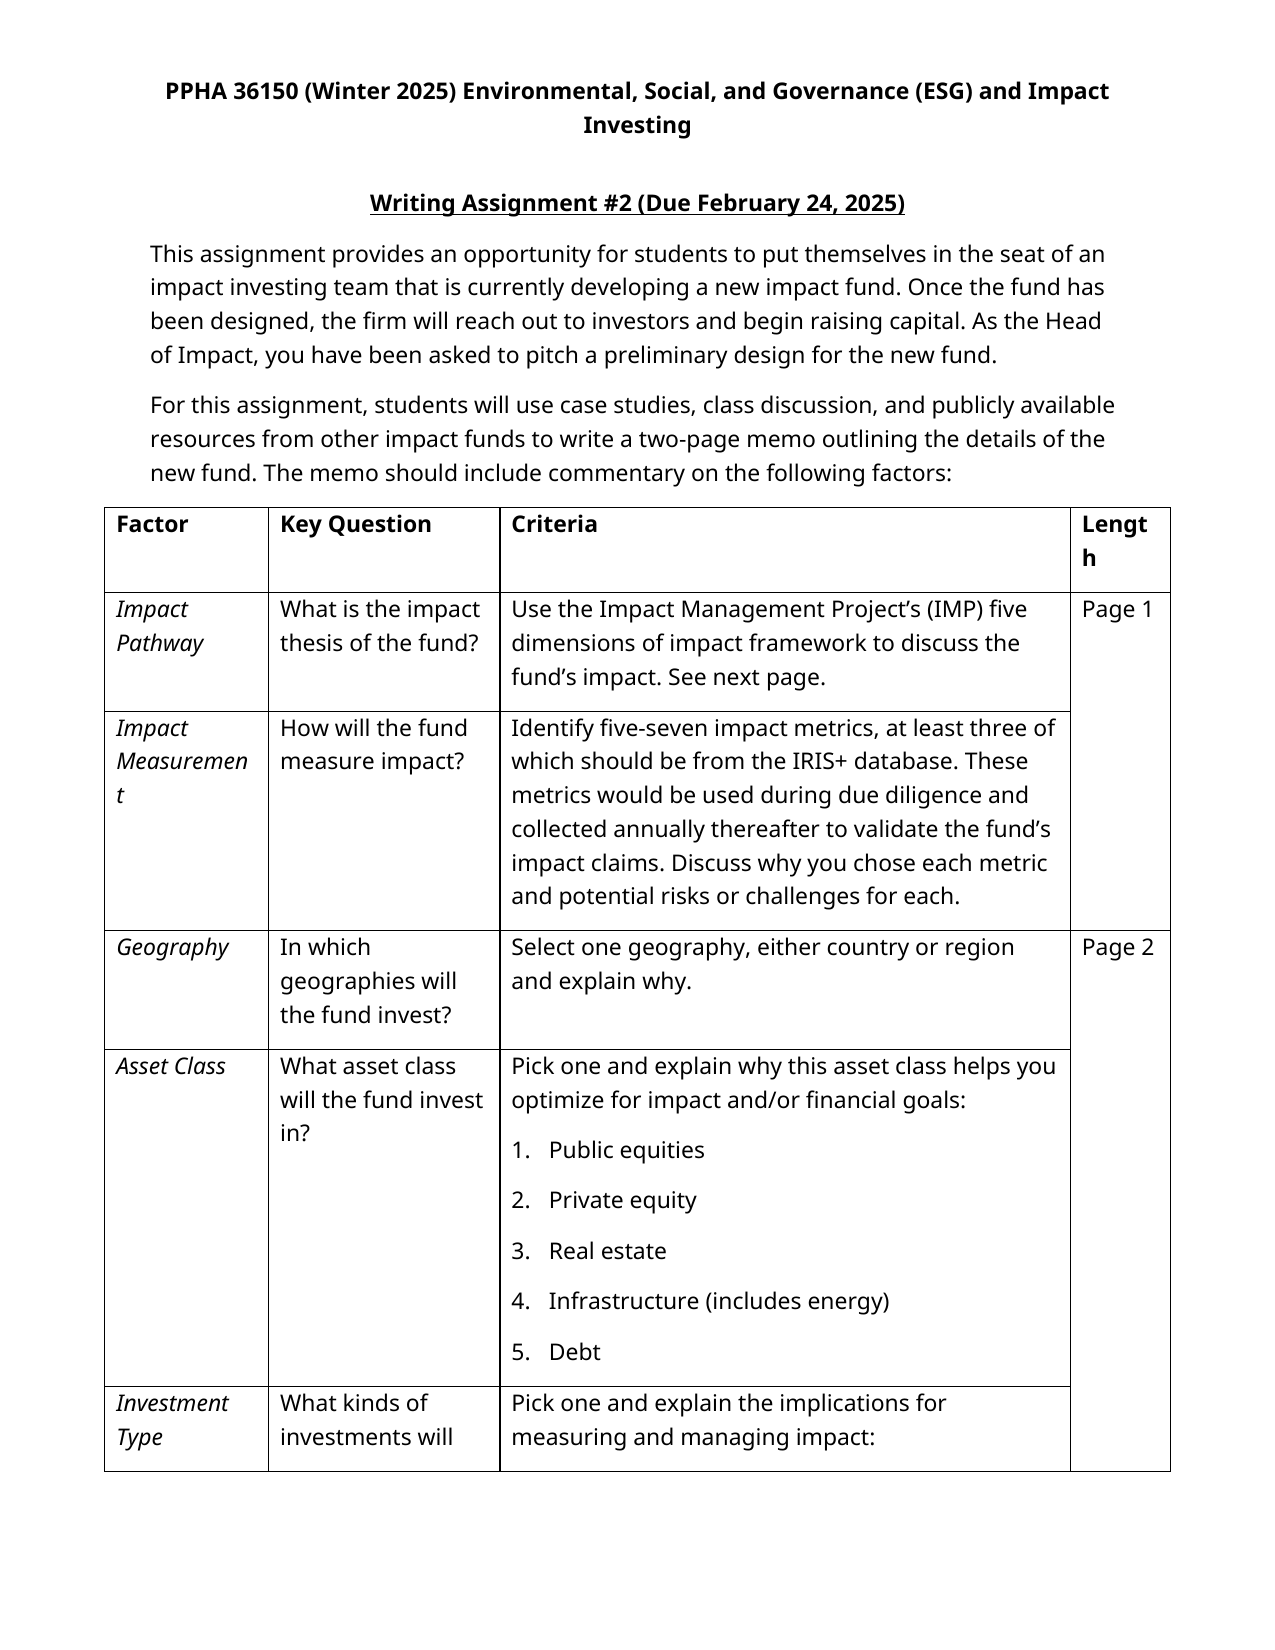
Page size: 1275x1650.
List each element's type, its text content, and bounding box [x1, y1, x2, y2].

table_cell What is the impact thesis of the fund? [269, 593, 499, 711]
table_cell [501, 1387, 1070, 1471]
table_header Criteria [501, 508, 1070, 592]
table_cell Select one geography, either country or region and explain why. [501, 931, 1070, 1049]
table_cell Identify five-seven impact metrics, at least three of which should be from the IRIS+ database. These metrics would be used during due diligence and collected annually thereafter to validate the fund’s impact claims. Discuss why you chose each metric and potential risks or challenges for each. [501, 712, 1070, 930]
text This assignment provides an opportunity for students to put themselves in the seat of an impact investing team that is currently developing a new impact fund. Once the fund has been designed, the firm will reach out to investors and begin raising capital. As the Head of Impact, you have been asked to pitch a preliminary design for the new fund. [150, 238, 1125, 370]
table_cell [269, 1387, 499, 1471]
table_header Factor [105, 508, 268, 592]
table_header Length [1071, 508, 1170, 592]
table_cell Use the Impact Management Project’s (IMP) five dimensions of impact framework to discuss the fund’s impact. See next page. [501, 593, 1070, 711]
text Writing Assignment #2 (Due February 24, 2025) [150, 187, 1125, 218]
text For this assignment, students will use case studies, class discussion, and publicly available resources from other impact funds to write a two-page memo outlining the details of the new fund. The memo should include commentary on the following factors: [150, 389, 1125, 488]
table_cell Impact Measurement [105, 712, 268, 930]
table_header Key Question [269, 508, 499, 592]
table_cell Impact Pathway [105, 593, 268, 711]
table_cell Geography [105, 931, 268, 1049]
table_cell How will the fund measure impact? [269, 712, 499, 930]
table_cell Investment Type [105, 1387, 268, 1471]
table_cell Asset Class [105, 1050, 268, 1386]
table_cell Page 2 [1071, 931, 1170, 1471]
table_cell Pick one and explain why this asset class helps you optimize for impact and/or financial goals: Public equities Private equity Real estate Infrastructure (includes energy) Debt [501, 1050, 1070, 1386]
table_cell Page 1 [1071, 593, 1170, 930]
table_cell In which geographies will the fund invest? [269, 931, 499, 1049]
table_cell What asset class will the fund invest in? [269, 1050, 499, 1386]
